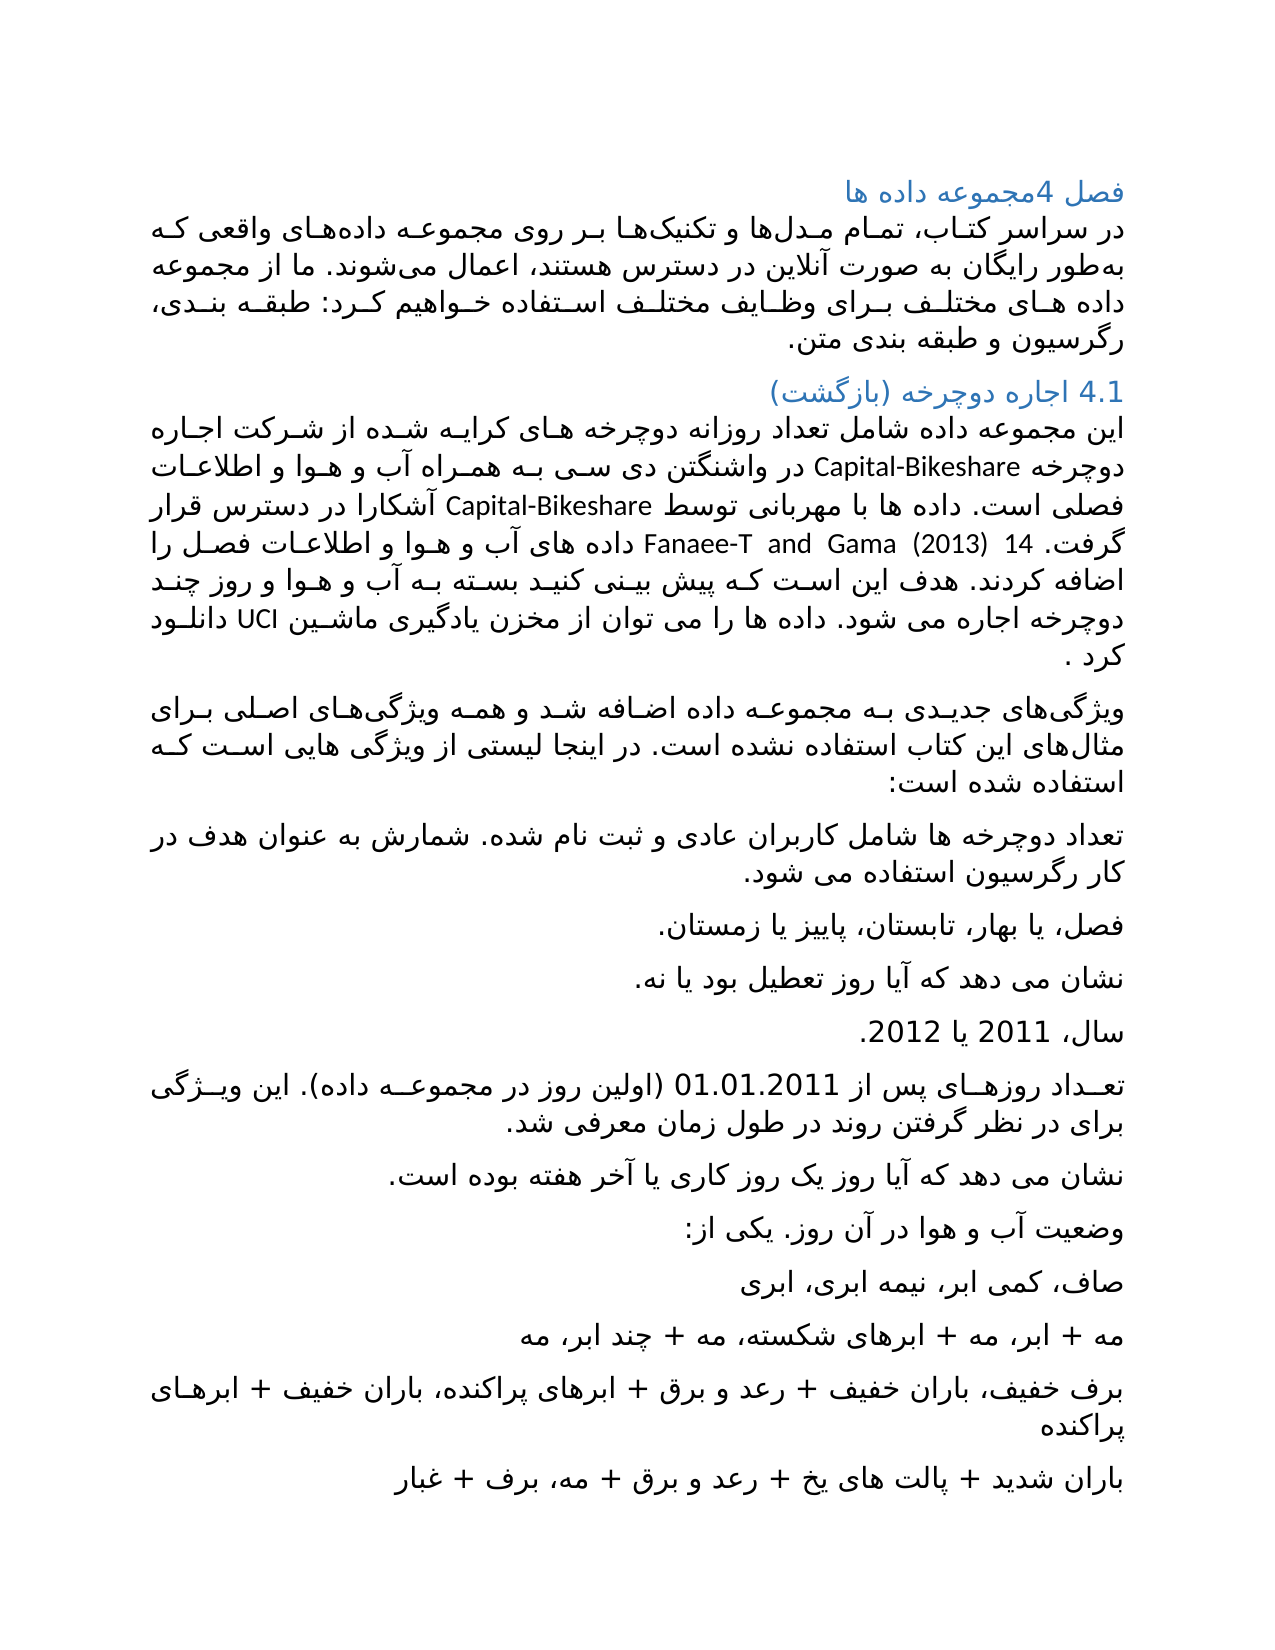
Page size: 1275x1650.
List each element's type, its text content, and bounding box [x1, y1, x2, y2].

text نشان می دهد که آیا روز یک روز کاری یا آخر هفته بوده است. [150, 1158, 1125, 1192]
text فصل، یا بهار، تابستان، پاییز یا زمستان. [150, 908, 1125, 942]
text این مجموعه داده شامل تعداد روزانه دوچرخه های کرایه شده از شرکت اجاره دوچرخه Capital-Bikeshare در واشنگتن دی سی به همراه آب و هوا و اطلاعات فصلی است. داده ها با مهربانی توسط Capital-Bikeshare آشکارا در دسترس قرار گرفت. Fanaee-T and Gama (2013) 14 داده های آب و هوا و اطلاعات فصل را اضافه کردند. هدف این است که پیش بینی کنید بسته به آب و هوا و روز چند دوچرخه اجاره می شود. داده ها را می توان از مخزن یادگیری ماشین UCI دانلود کرد . [150, 412, 1125, 672]
text صاف، کمی ابر، نیمه ابری، ابری [150, 1265, 1125, 1299]
text تعداد دوچرخه ها شامل کاربران عادی و ثبت نام شده. شمارش به عنوان هدف در کار رگرسیون استفاده می شود. [150, 818, 1125, 889]
subtitle فصل 4مجموعه داده ها [150, 175, 1125, 209]
text باران شدید + پالت های یخ + رعد و برق + مه، برف + غبار [150, 1462, 1125, 1496]
text تعداد روزهای پس از 01.01.2011 (اولین روز در مجموعه داده). این ویژگی برای در نظر گرفتن روند در طول زمان معرفی شد. [150, 1068, 1125, 1139]
subtitle 4.1 اجاره دوچرخه (بازگشت) [150, 375, 1125, 409]
text مه + ابر، مه + ابرهای شکسته، مه + چند ابر، مه [150, 1318, 1125, 1352]
text سال، 2011 یا 2012. [150, 1015, 1125, 1049]
text نشان می دهد که آیا روز تعطیل بود یا نه. [150, 962, 1125, 996]
text ویژگی‌های جدیدی به مجموعه داده اضافه شد و همه ویژگی‌های اصلی برای مثال‌های این کتاب استفاده نشده است. در اینجا لیستی از ویژگی هایی است که استفاده شده است: [150, 692, 1125, 799]
text وضعیت آب و هوا در آن روز. یکی از: [150, 1212, 1125, 1246]
text برف خفیف، باران خفیف + رعد و برق + ابرهای پراکنده، باران خفیف + ابرهای پراکنده [150, 1372, 1125, 1442]
text در سراسر کتاب، تمام مدل‌ها و تکنیک‌ها بر روی مجموعه داده‌های واقعی که به‌طور رایگان به صورت آنلاین در دسترس هستند، اعمال می‌شوند. ما از مجموعه داده های مختلف برای وظایف مختلف استفاده خواهیم کرد: طبقه بندی، رگرسیون و طبقه بندی متن. [150, 212, 1125, 356]
